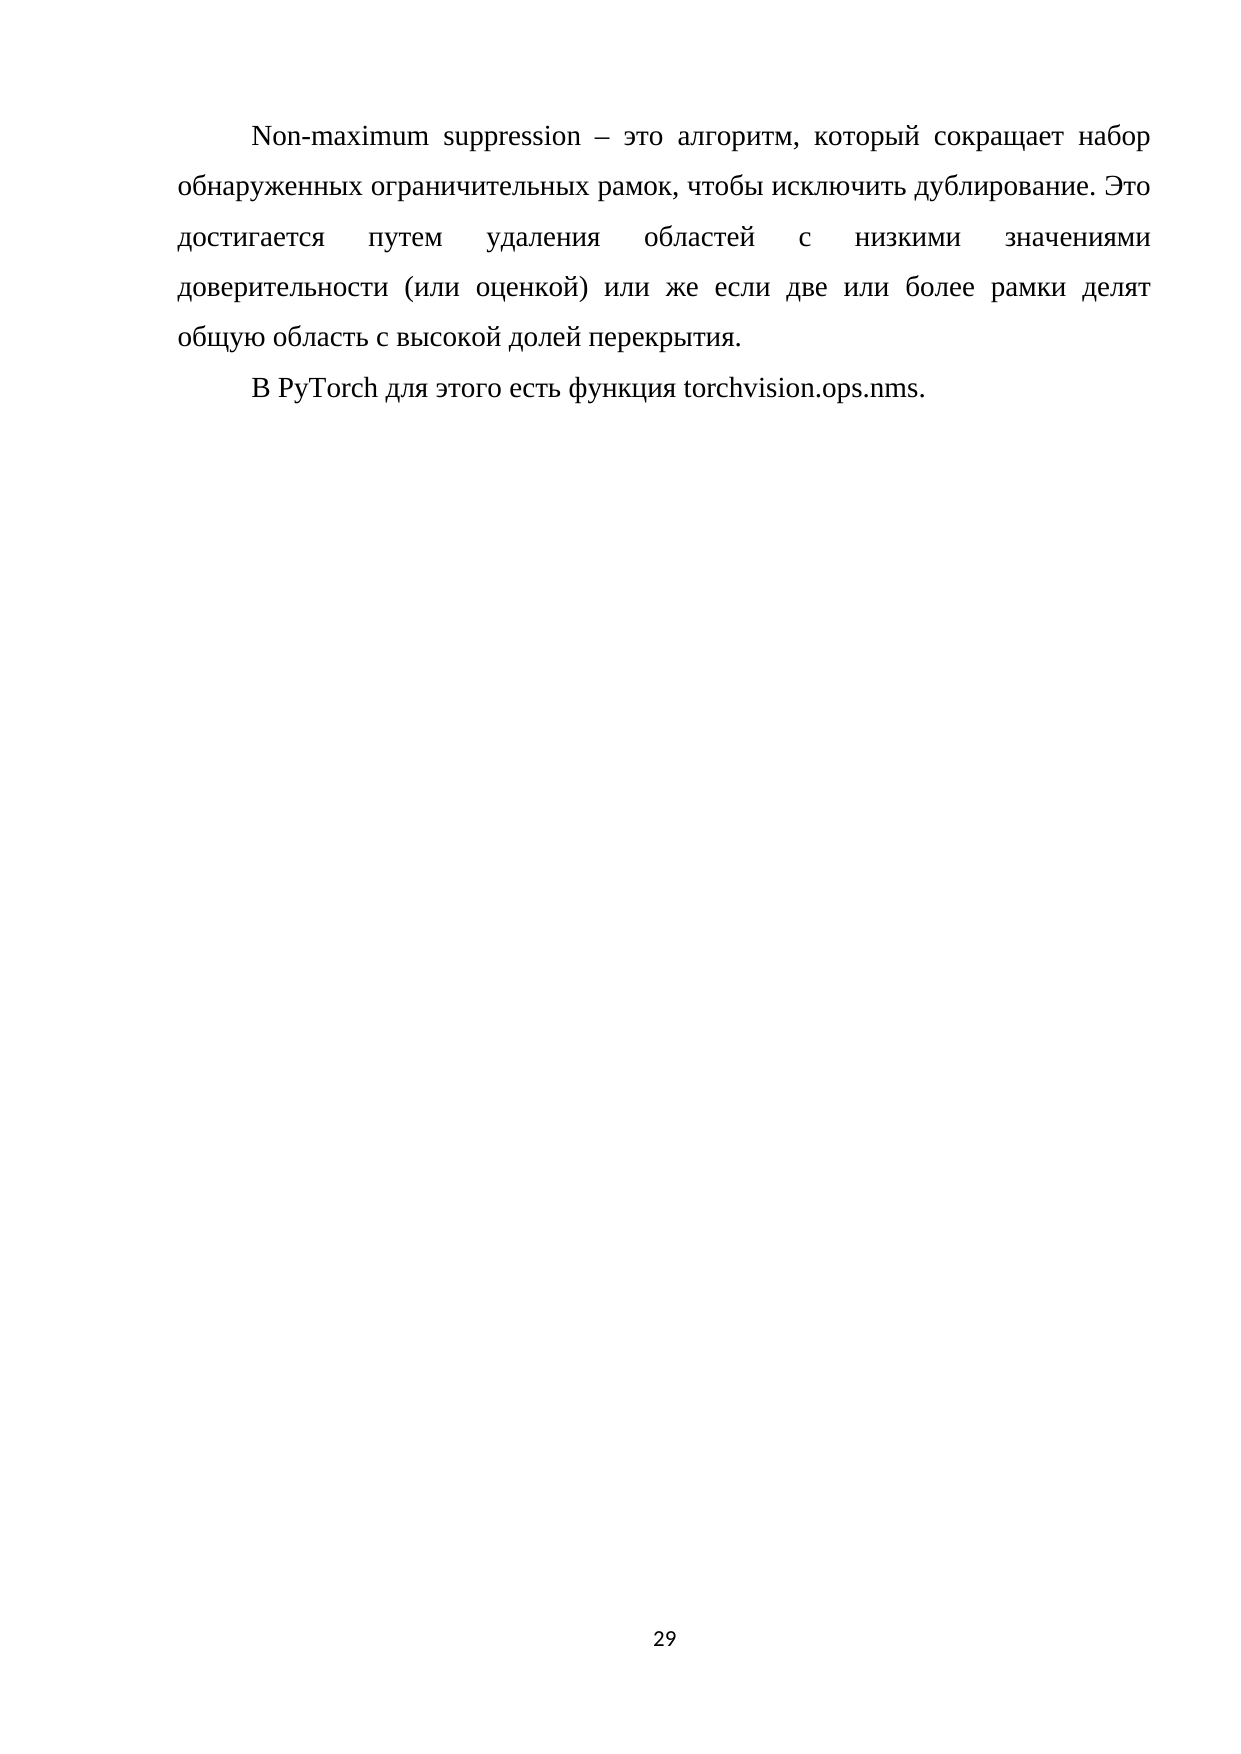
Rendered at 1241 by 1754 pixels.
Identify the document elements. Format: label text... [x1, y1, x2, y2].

text Non-maximum suppression – это алгоритм, который сокращает набор обнаруженных ограничительных рамок, чтобы исключить дублирование. Это достигается путем удаления областей с низкими значениями доверительности (или оценкой) или же если две или более рамки делят общую область с высокой долей перекрытия. [177, 118, 1152, 353]
text В PyTorch для этого есть функция torchvision.ops.nms. [177, 370, 1152, 403]
